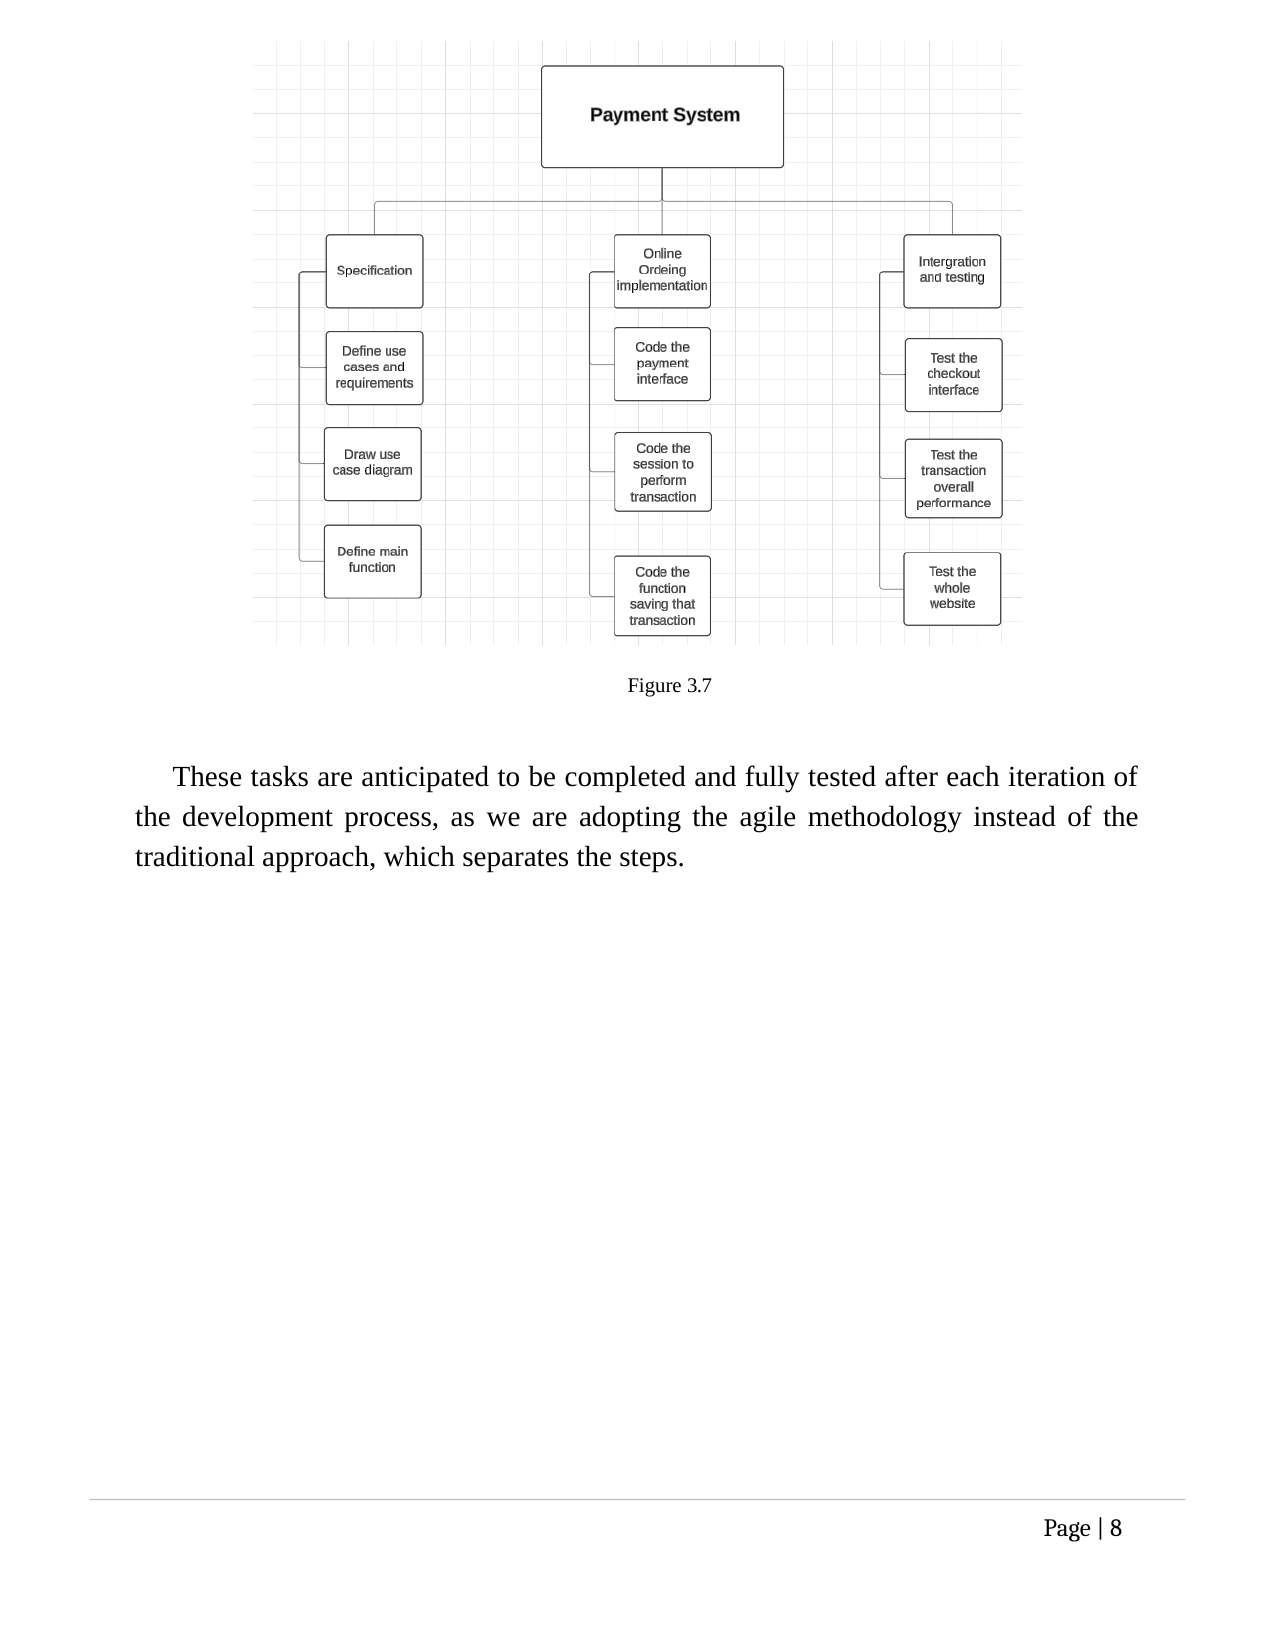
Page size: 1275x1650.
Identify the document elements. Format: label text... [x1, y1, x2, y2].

text These tasks are anticipated to be completed and fully tested after each iteration of the development process, as we are adopting the agile methodology instead of the traditional approach, which separates the steps. [135, 759, 1140, 873]
text Figure 3.7 [48, 673, 1151, 697]
picture [252, 41, 1023, 645]
